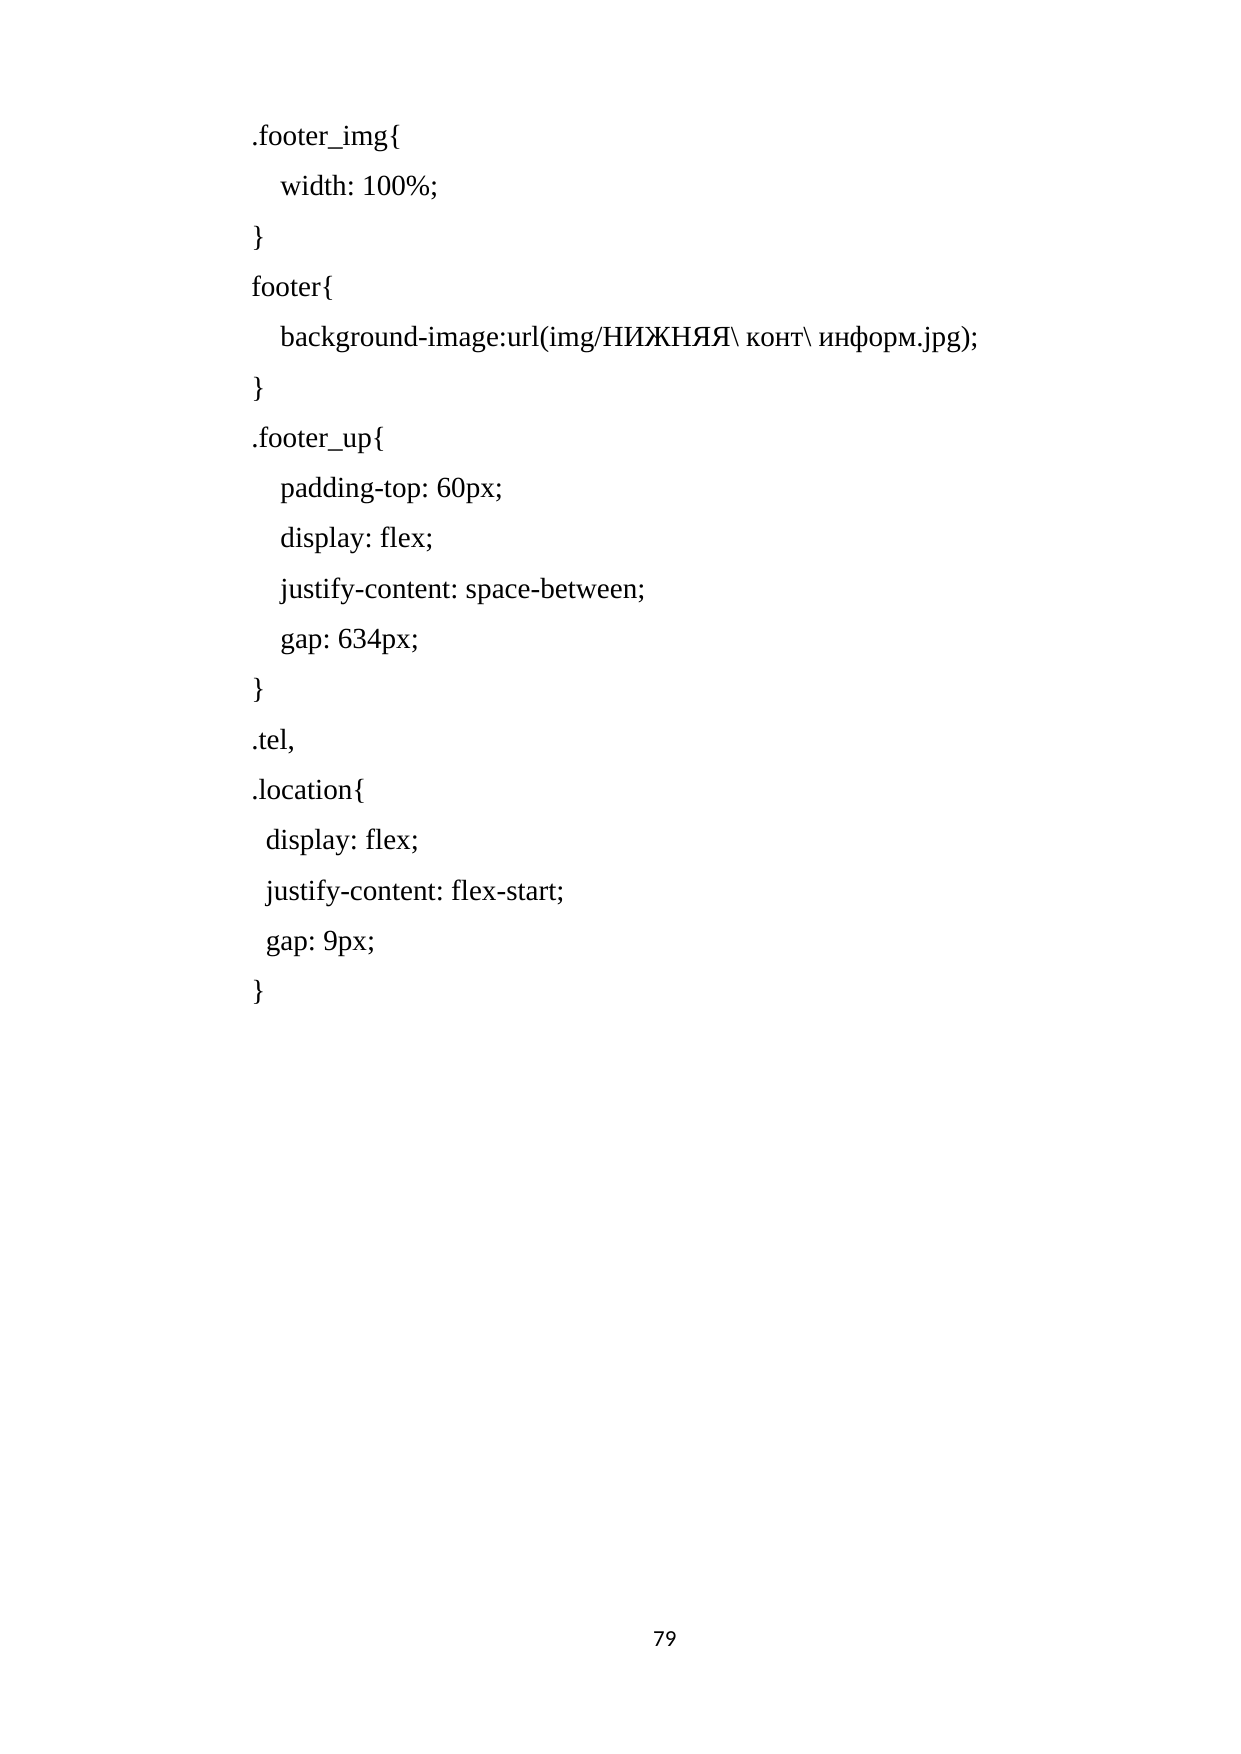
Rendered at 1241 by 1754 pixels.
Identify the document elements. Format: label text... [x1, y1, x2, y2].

text justify-content: space-between; [177, 571, 1152, 604]
text display: flex; [177, 822, 1152, 856]
text } [177, 370, 1152, 403]
text gap: 9px; [177, 923, 1152, 957]
text .footer_img{ [177, 118, 1152, 152]
text } [177, 973, 1152, 1007]
text .footer_up{ [177, 420, 1152, 453]
text .tel, [177, 722, 1152, 755]
text justify-content: flex-start; [177, 873, 1152, 906]
text background-image:url(img/НИЖНЯЯ\ конт\ информ.jpg); [177, 319, 1152, 353]
text display: flex; [177, 521, 1152, 554]
text footer{ [177, 269, 1152, 303]
text } [177, 219, 1152, 252]
text width: 100%; [177, 168, 1152, 202]
text .location{ [177, 772, 1152, 806]
text gap: 634px; [177, 621, 1152, 655]
text padding-top: 60px; [177, 470, 1152, 504]
text } [177, 672, 1152, 705]
